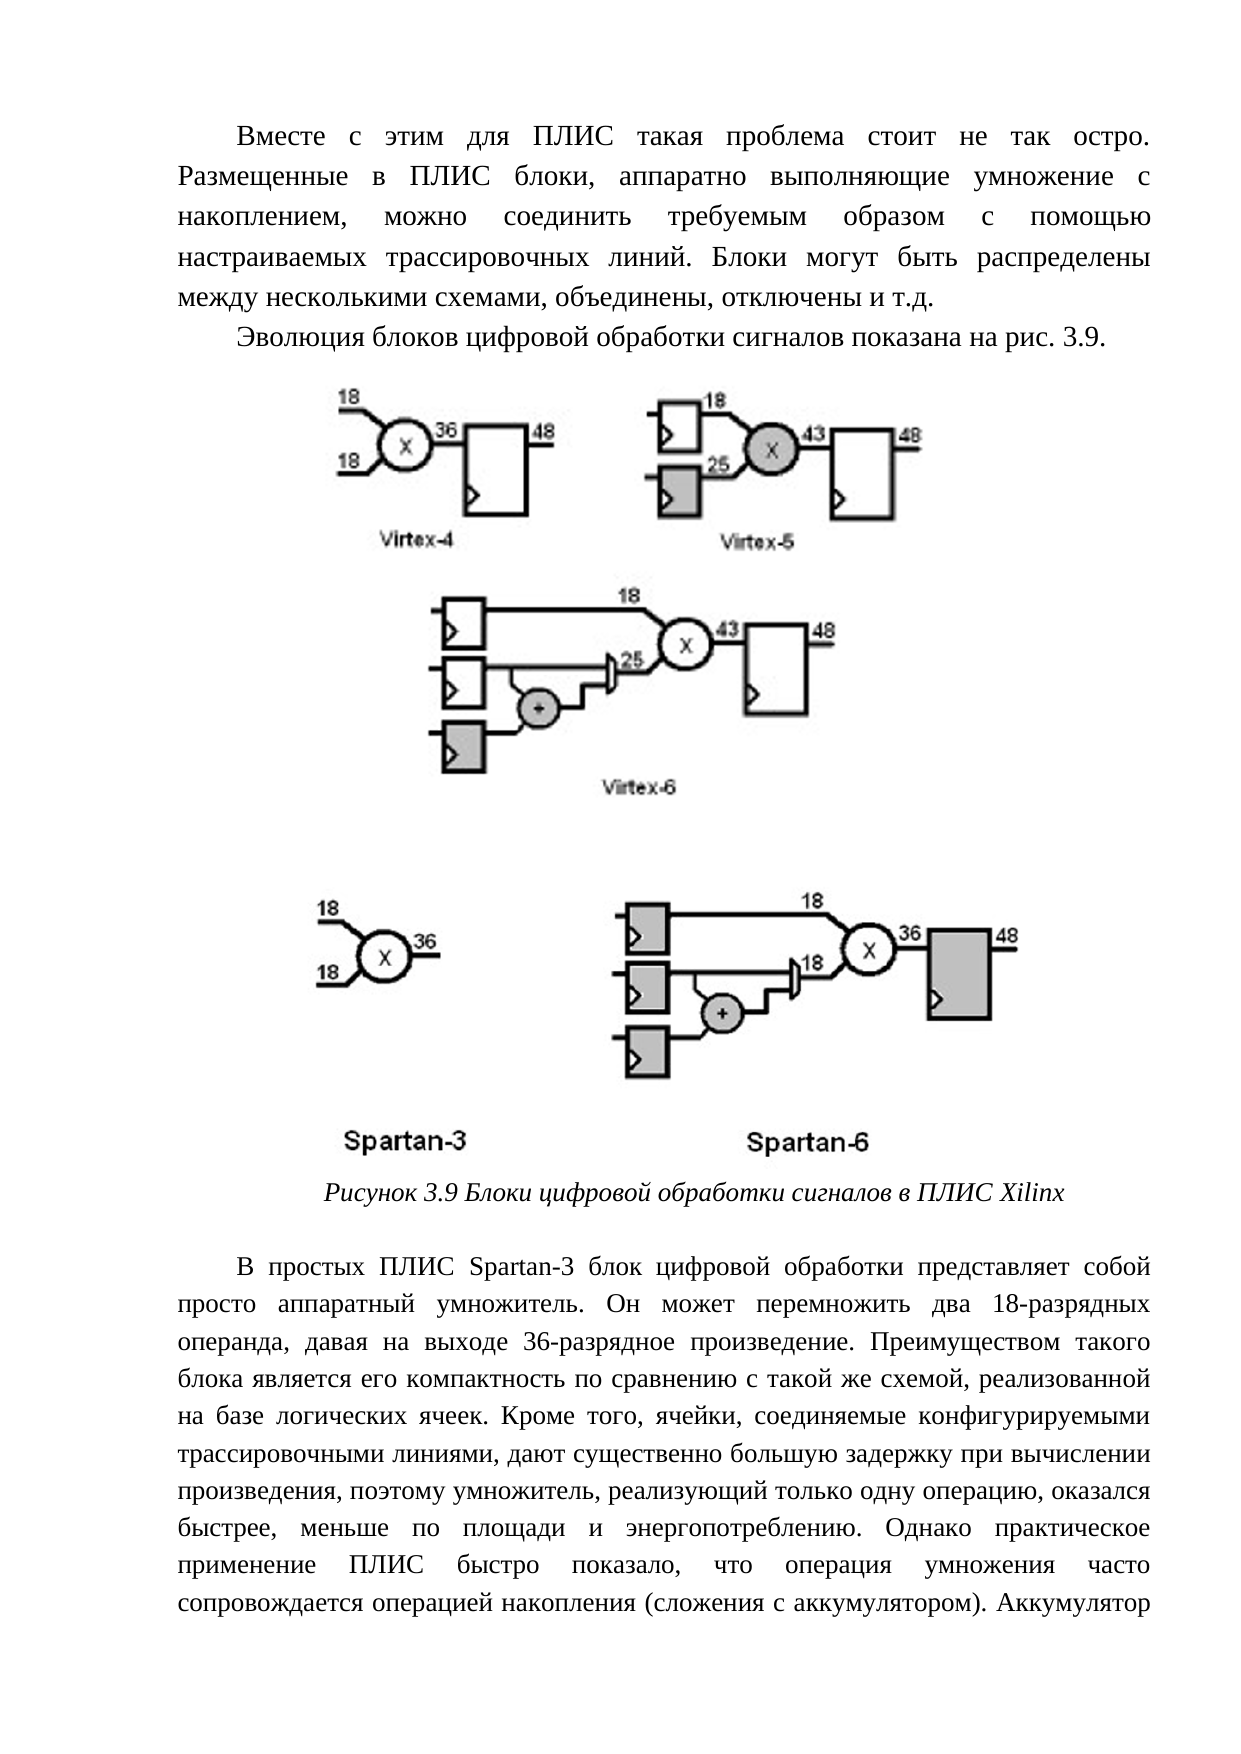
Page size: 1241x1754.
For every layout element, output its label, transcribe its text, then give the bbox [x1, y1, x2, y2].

text Рисунок 3.9 Блоки цифровой обработки сигналов в ПЛИС Xilinx [177, 1176, 1152, 1207]
picture [286, 359, 1043, 1169]
text Вместе с этим для ПЛИС такая проблема стоит не так остро. Размещенные в ПЛИС блоки, аппаратно выполняющие умножение с накоплением, можно соединить требуемым образом с помощью настраиваемых трассировочных линий. Блоки могут быть распределены между несколькими схемами, объединены, отключены и т.д. [177, 118, 1152, 312]
text Эволюция блоков цифровой обработки сигналов показана на рис. 3.9. [177, 319, 1152, 353]
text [177, 1250, 1152, 1617]
